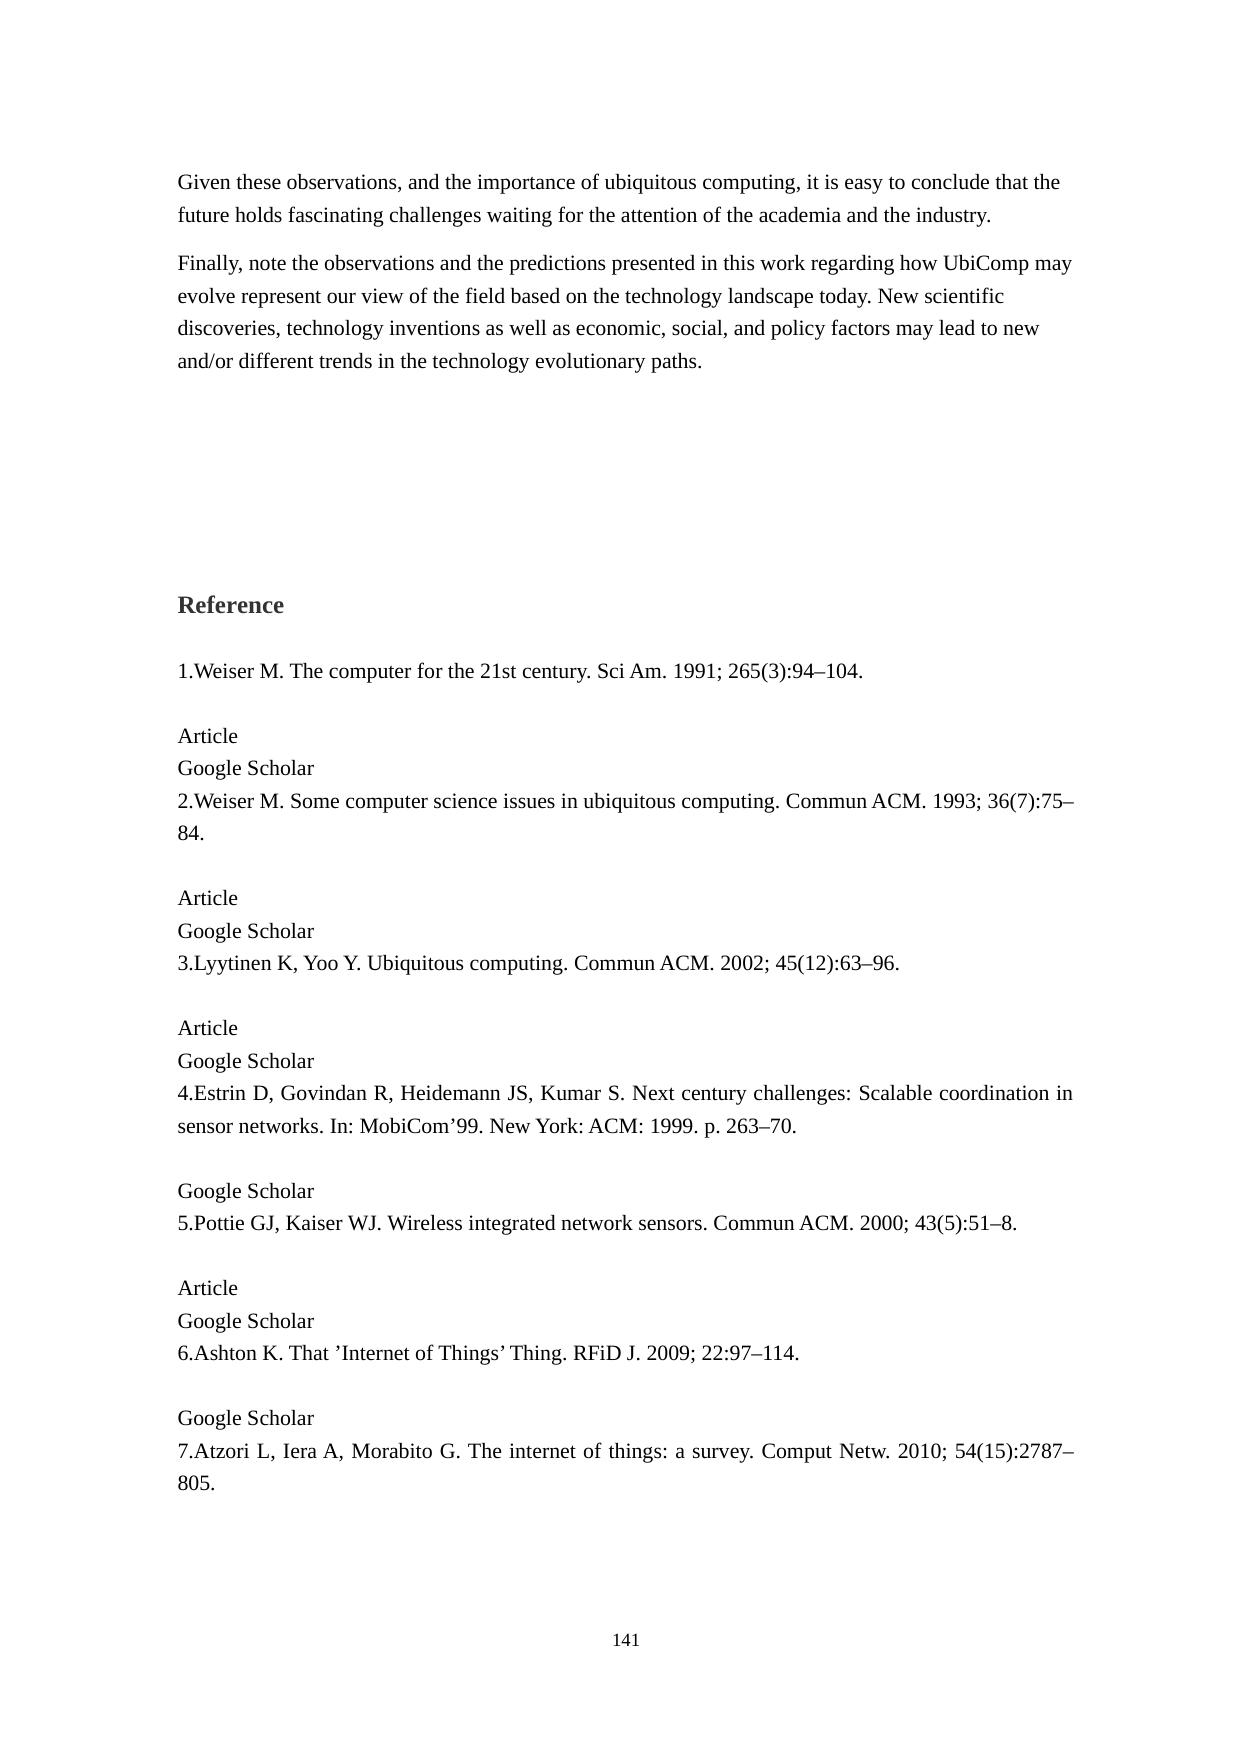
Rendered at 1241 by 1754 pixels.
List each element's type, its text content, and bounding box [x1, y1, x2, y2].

text 4.Estrin D, Govindan R, Heidemann JS, Kumar S. Next century challenges: Scalable coordination in sensor networks. In: MobiCom’99. New York: ACM: 1999. p. 263–70. [177, 1077, 1075, 1142]
text Article [177, 719, 1075, 752]
text Google Scholar [177, 914, 1075, 947]
text Article [177, 882, 1075, 914]
text Given these observations, and the importance of ubiquitous computing, it is easy to conclude that the future holds fascinating challenges waiting for the attention of the academia and the industry. [177, 165, 1075, 230]
text 2.Weiser M. Some computer science issues in ubiquitous computing. Commun ACM. 1993; 36(7):75–84. [177, 784, 1075, 849]
text Google Scholar [177, 752, 1075, 784]
text Article [177, 1012, 1075, 1044]
text 3.Lyytinen K, Yoo Y. Ubiquitous computing. Commun ACM. 2002; 45(12):63–96. [177, 947, 1075, 979]
text Article [177, 1272, 1075, 1304]
text Reference [177, 589, 1075, 621]
text 5.Pottie GJ, Kaiser WJ. Wireless integrated network sensors. Commun ACM. 2000; 43(5):51–8. [177, 1207, 1075, 1239]
text Google Scholar [177, 1174, 1075, 1207]
text Google Scholar [177, 1304, 1075, 1337]
text 7.Atzori L, Iera A, Morabito G. The internet of things: a survey. Comput Netw. 2010; 54(15):2787–805. [177, 1434, 1075, 1499]
text Finally, note the observations and the predictions presented in this work regarding how UbiComp may evolve represent our view of the field based on the technology landscape today. New scientific discoveries, technology inventions as well as economic, social, and policy factors may lead to new and/or different trends in the technology evolutionary paths. [177, 247, 1075, 377]
text 1.Weiser M. The computer for the 21st century. Sci Am. 1991; 265(3):94–104. [177, 654, 1075, 687]
text Google Scholar [177, 1402, 1075, 1434]
text Google Scholar [177, 1044, 1075, 1077]
text 6.Ashton K. That ’Internet of Things’ Thing. RFiD J. 2009; 22:97–114. [177, 1337, 1075, 1369]
